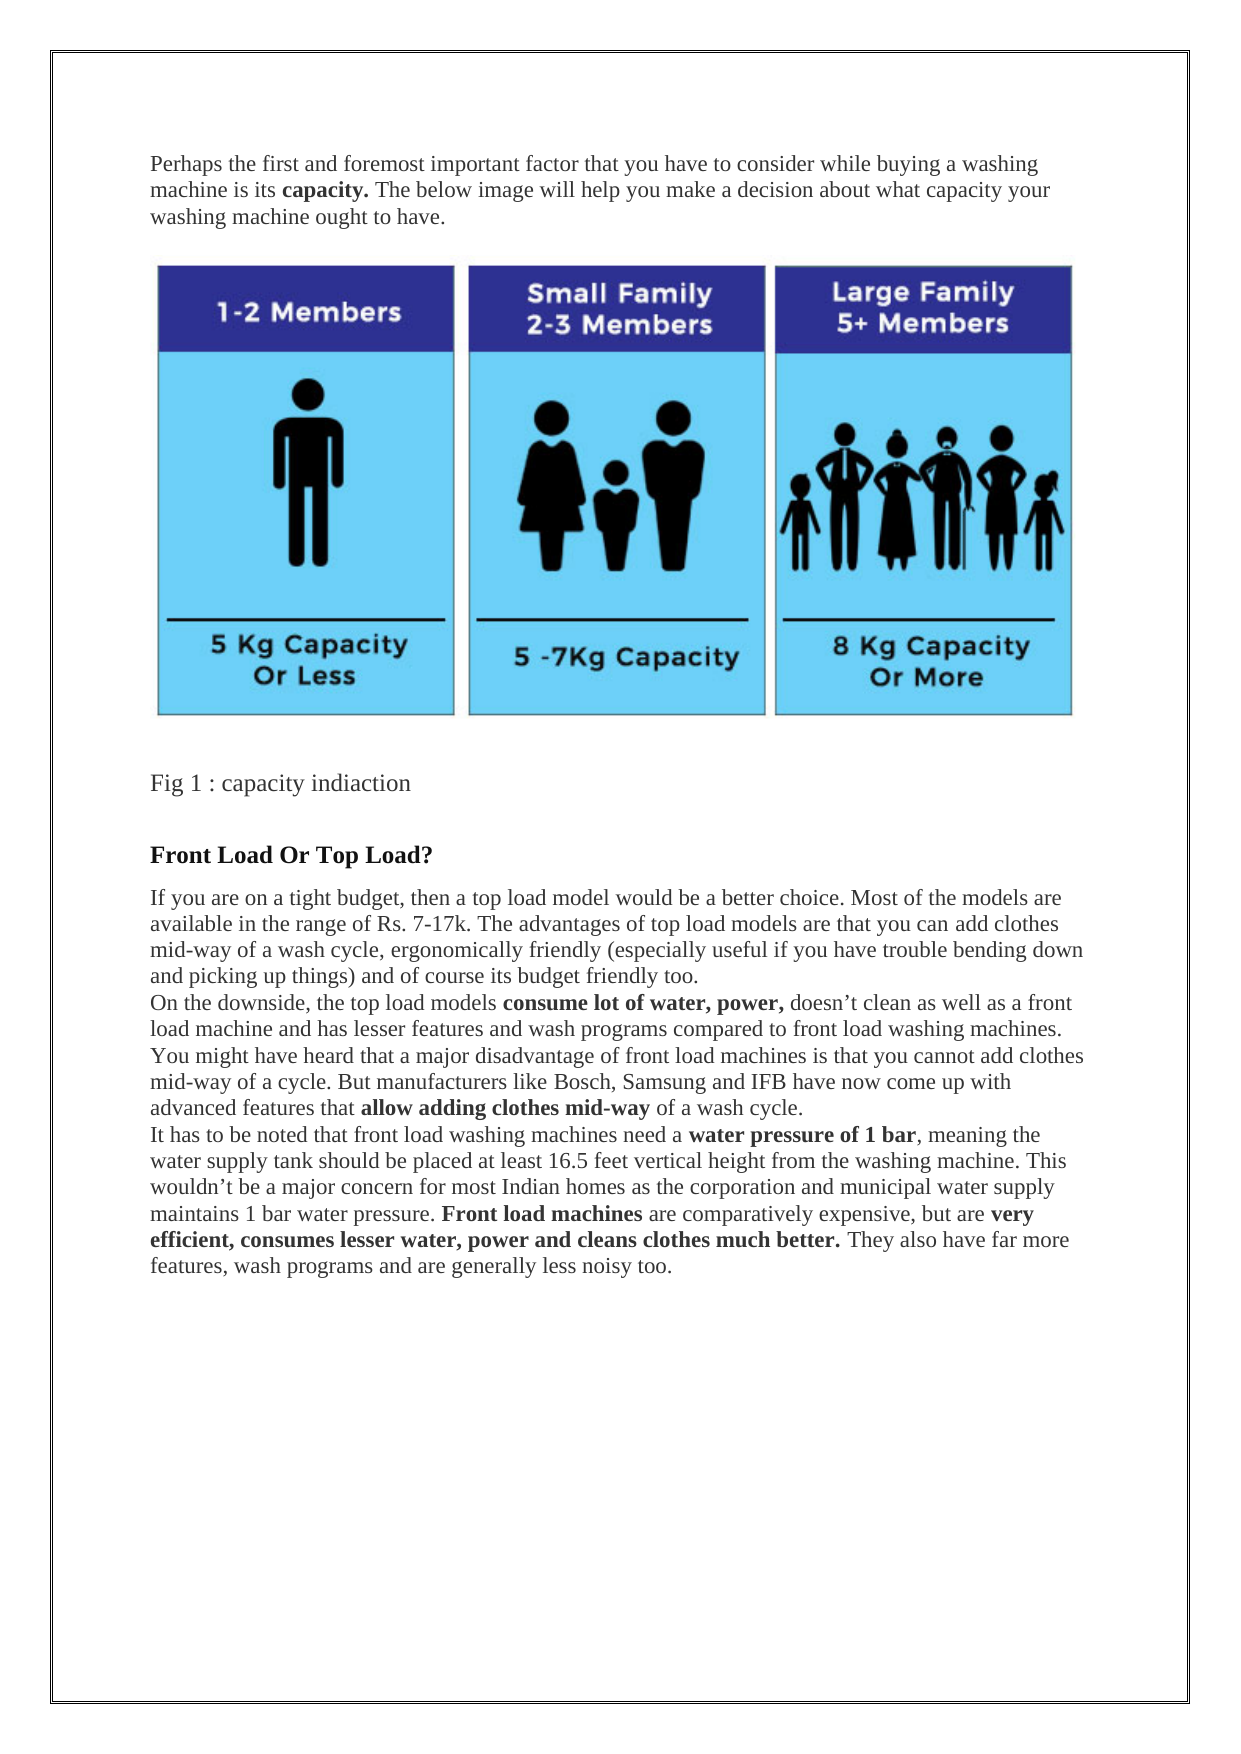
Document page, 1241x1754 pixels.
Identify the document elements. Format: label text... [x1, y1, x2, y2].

text On the downside, the top load models consume lot of water, power, doesn’t clean as well as a front load machine and has lesser features and wash programs compared to front load washing machines. [150, 989, 1090, 1042]
picture [150, 255, 1088, 725]
text You might have heard that a major disadvantage of front load machines is that you cannot add clothes mid-way of a cycle. But manufacturers like Bosch, Samsung and IFB have now come up with advanced features that allow adding clothes mid-way of a wash cycle. [150, 1042, 1090, 1121]
text If you are on a tight budget, then a top load model would be a better choice. Most of the models are available in the range of Rs. 7-17k. The advantages of top load models are that you can add clothes mid-way of a wash cycle, ergonomically friendly (especially useful if you have trouble bending down and picking up things) and of course its budget friendly too. [150, 883, 1090, 989]
subtitle Front Load Or Top Load? [150, 840, 1090, 869]
text Perhaps the first and foremost important factor that you have to consider while buying a washing machine is its capacity. The below image will help you make a decision about what capacity your washing machine ought to have. [150, 150, 1090, 229]
text Fig 1 : capacity indiaction [150, 768, 1090, 797]
text It has to be noted that front load washing machines need a water pressure of 1 bar, meaning the water supply tank should be placed at least 16.5 feet vertical height from the washing machine. This wouldn’t be a major concern for most Indian homes as the corporation and municipal water supply maintains 1 bar water pressure. Front load machines are comparatively expensive, but are very efficient, consumes lesser water, power and cleans clothes much better. They also have far more features, wash programs and are generally less noisy too. [150, 1121, 1090, 1279]
